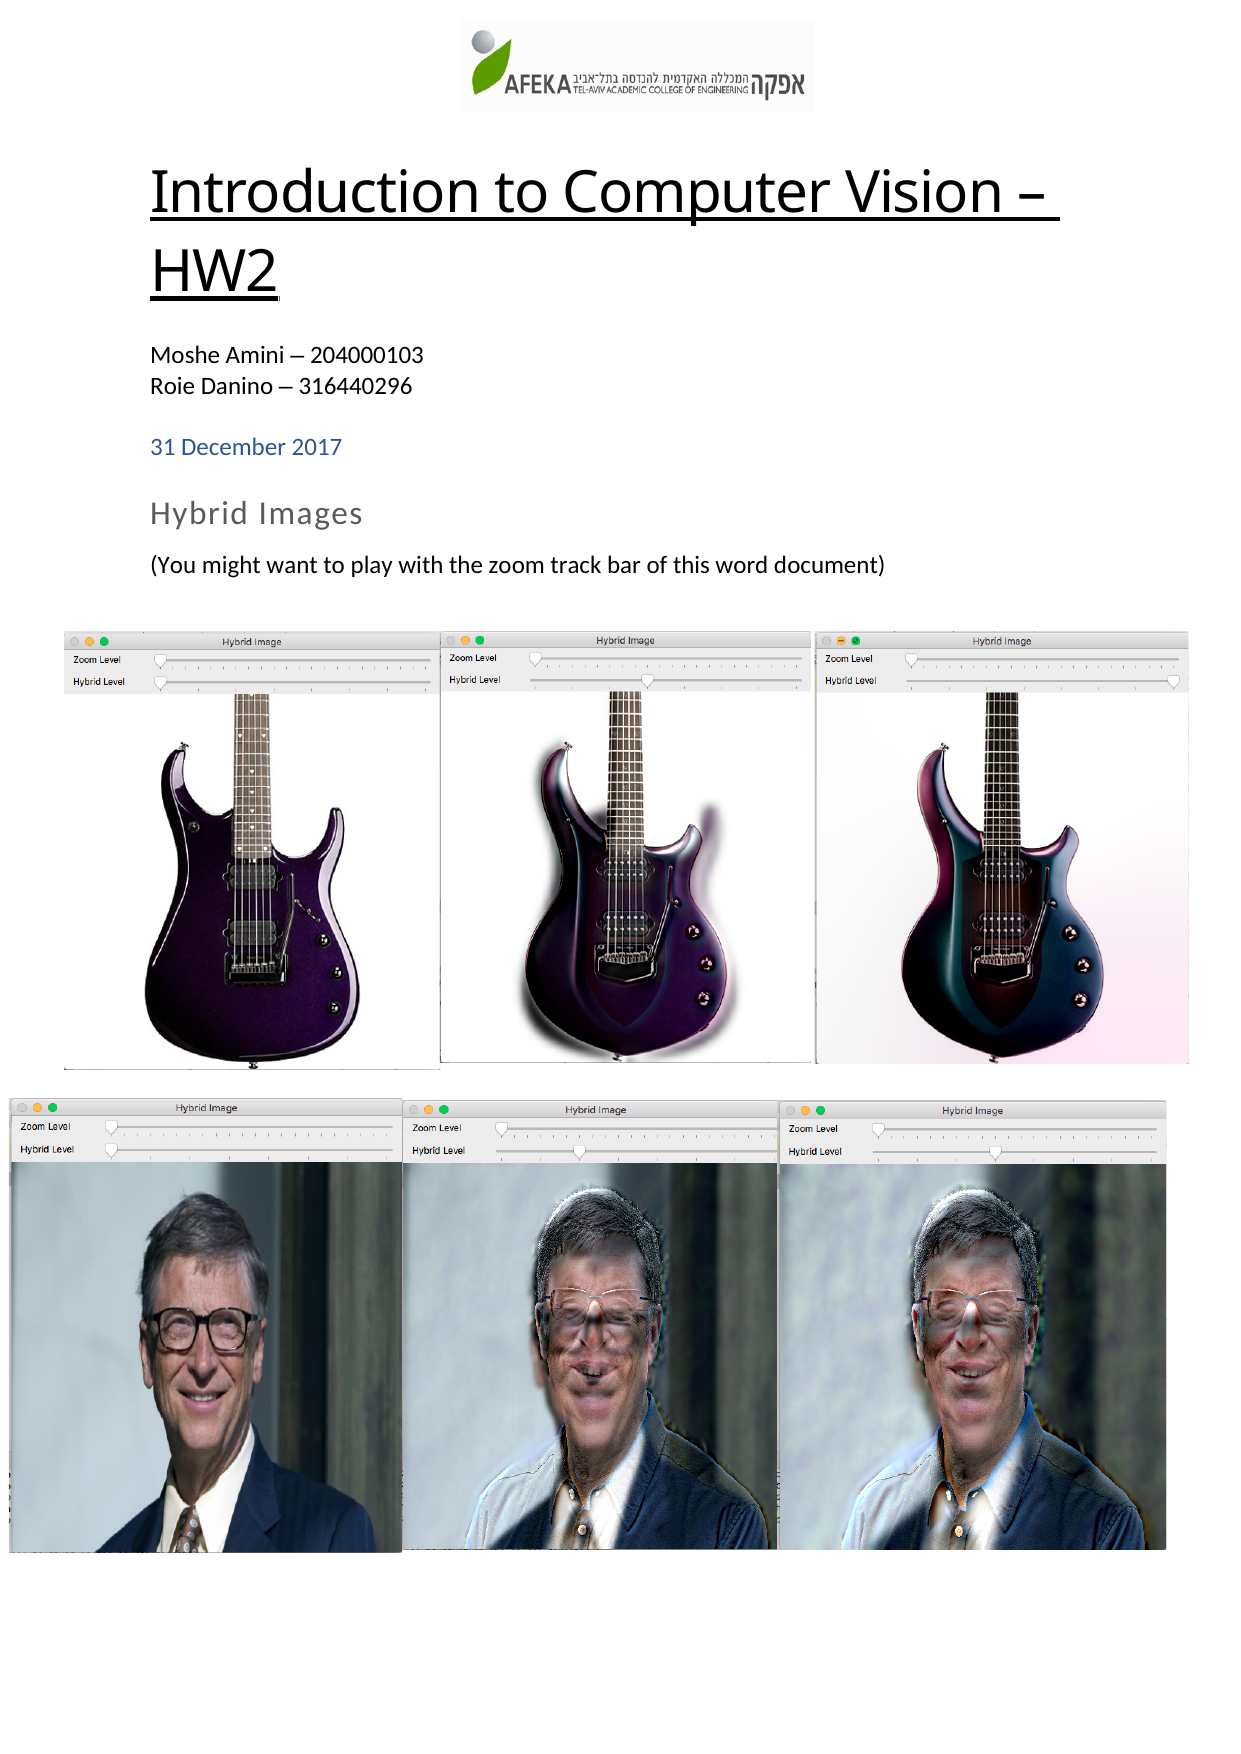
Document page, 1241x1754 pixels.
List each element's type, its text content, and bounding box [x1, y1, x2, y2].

text Moshe Amini – 204000103 [150, 339, 1090, 370]
text (You might want to play with the zoom track bar of this word document) [150, 549, 1090, 580]
picture [458, 18, 815, 113]
title Introduction to Computer Vision – HW2 [150, 150, 1090, 309]
picture [8, 1098, 1167, 1553]
picture [64, 631, 811, 1070]
text 31 December 2017 [150, 431, 1090, 462]
subtitle Hybrid Images [150, 492, 1090, 533]
text Roie Danino – 316440296 [150, 370, 1090, 401]
picture [814, 631, 1189, 1064]
